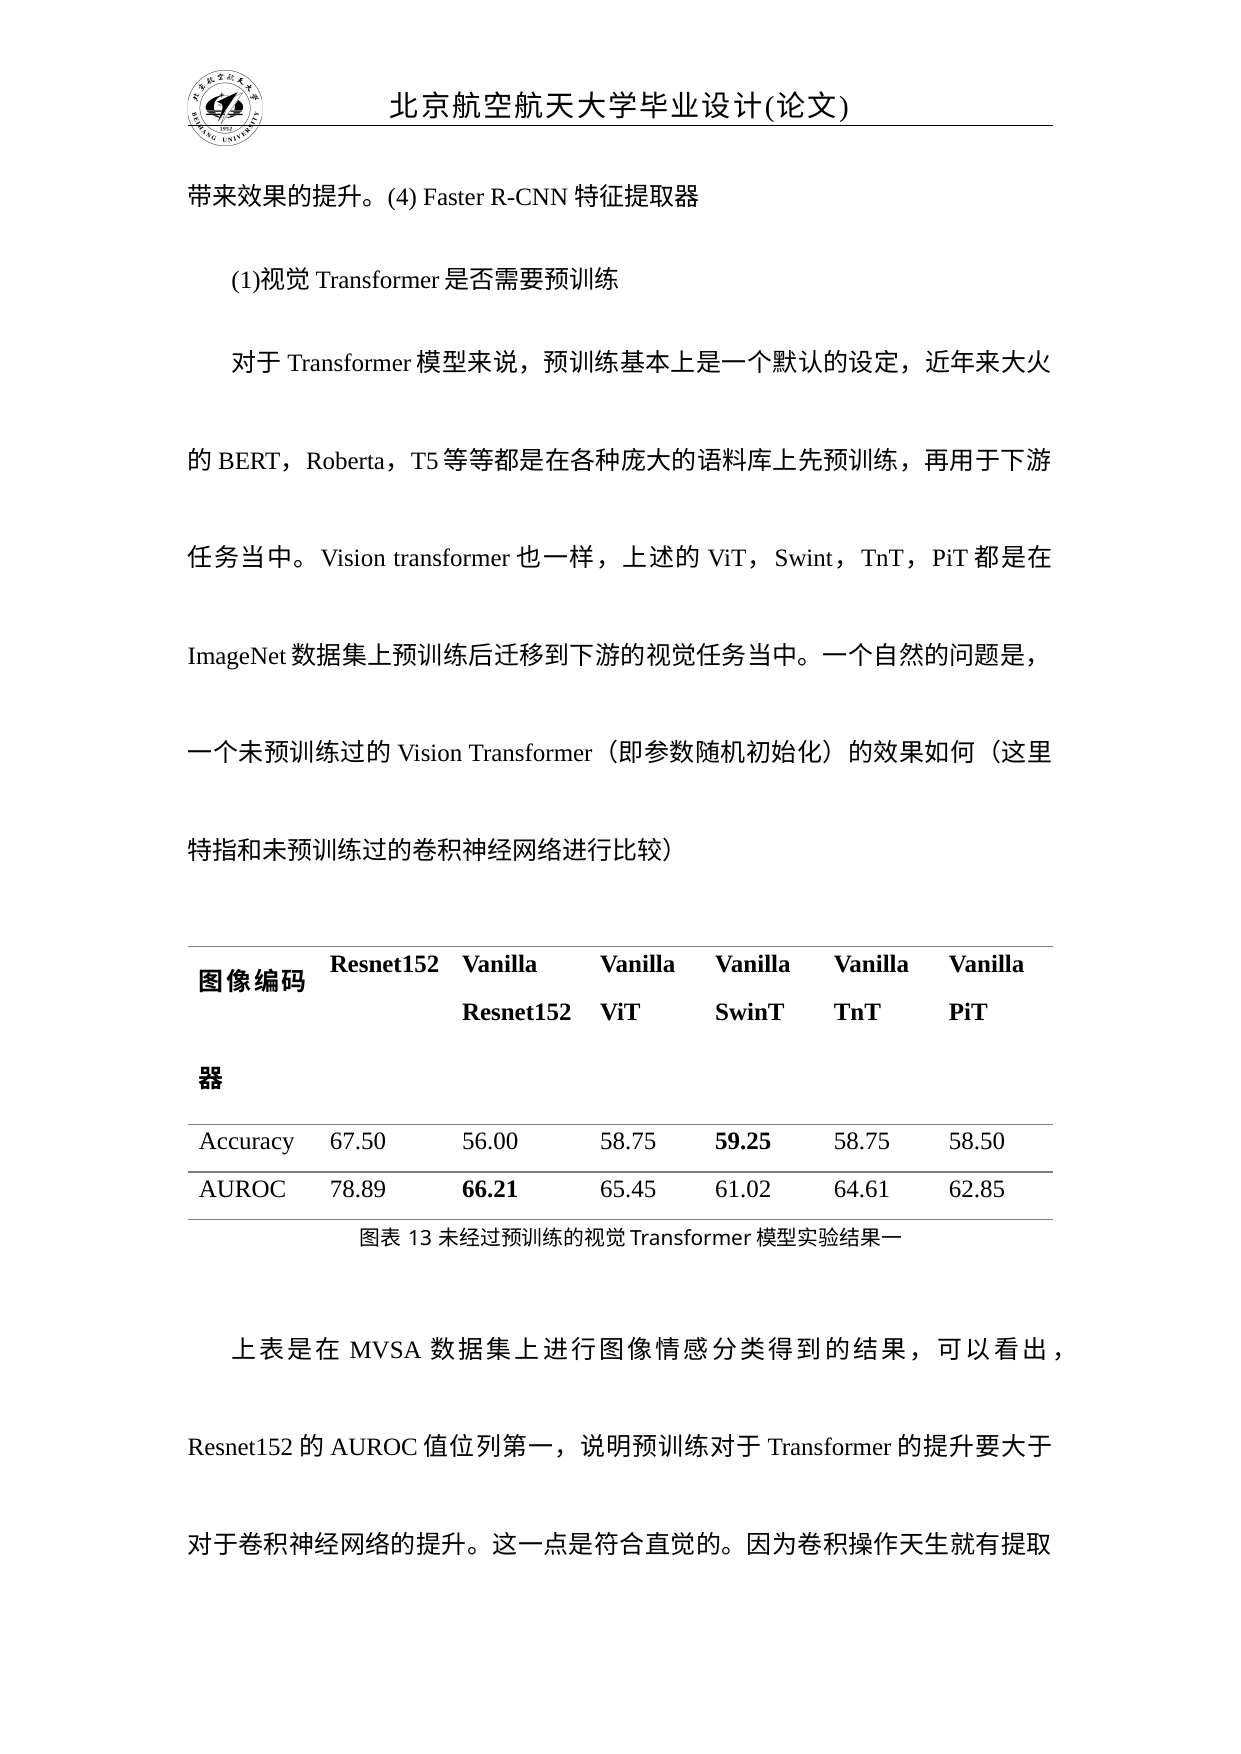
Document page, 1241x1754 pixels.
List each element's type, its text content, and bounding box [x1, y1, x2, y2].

table_cell 78.89 [318, 1173, 451, 1219]
table_cell 59.25 [704, 1125, 822, 1171]
table_cell 67.50 [318, 1125, 451, 1171]
table_cell 56.00 [451, 1125, 588, 1171]
text 这一部分将会对模型中的不同模块的作用进行分析，主要试图回答以下几个问题。(1) 是否需要预训练。(2) 哪种特征融合方式最优。(3) 模型集成是否会带来效果的提升。(4) Faster R-CNN 特征提取器 [187, 162, 1053, 227]
table_cell 66.21 [451, 1173, 588, 1219]
table_cell 58.75 [589, 1125, 704, 1171]
table_header Vanilla TnT [822, 947, 937, 1123]
text 对于Transformer模型来说，预训练基本上是一个默认的设定，近年来大火的BERT，Roberta，T5等等都是在各种庞大的语料库上先预训练，再用于下游任务当中。Vision transformer也一样，上述的ViT，Swint，TnT，PiT都是在ImageNet数据集上预训练后迁移到下游的视觉任务当中。一个自然的问题是，一个未预训练过的Vision Transformer（即参数随机初始化）的效果如何（这里特指和未预训练过的卷积神经网络进行比较） [187, 328, 1053, 881]
table_cell 62.85 [938, 1173, 1053, 1219]
table_header Vanilla ViT [589, 947, 704, 1123]
table_header Vanilla Resnet152 [451, 947, 588, 1123]
picture [187, 70, 263, 146]
table_cell 58.75 [822, 1125, 937, 1171]
table_header Resnet152 [318, 947, 451, 1123]
text 图表 13 未经过预训练的视觉Transformer模型实验结果一 [187, 1220, 1053, 1253]
text (1)视觉Transformer是否需要预训练 [187, 245, 1053, 310]
table_header Vanilla SwinT [704, 947, 822, 1123]
table_cell AUROC [188, 1173, 318, 1219]
table_cell 64.61 [822, 1173, 937, 1219]
table_cell 58.50 [938, 1125, 1053, 1171]
table_cell 61.02 [704, 1173, 822, 1219]
table_cell Accuracy [188, 1125, 318, 1171]
table_cell 65.45 [589, 1173, 704, 1219]
table_header Vanilla PiT [938, 947, 1053, 1123]
table_header 图像编码器 [188, 947, 318, 1123]
